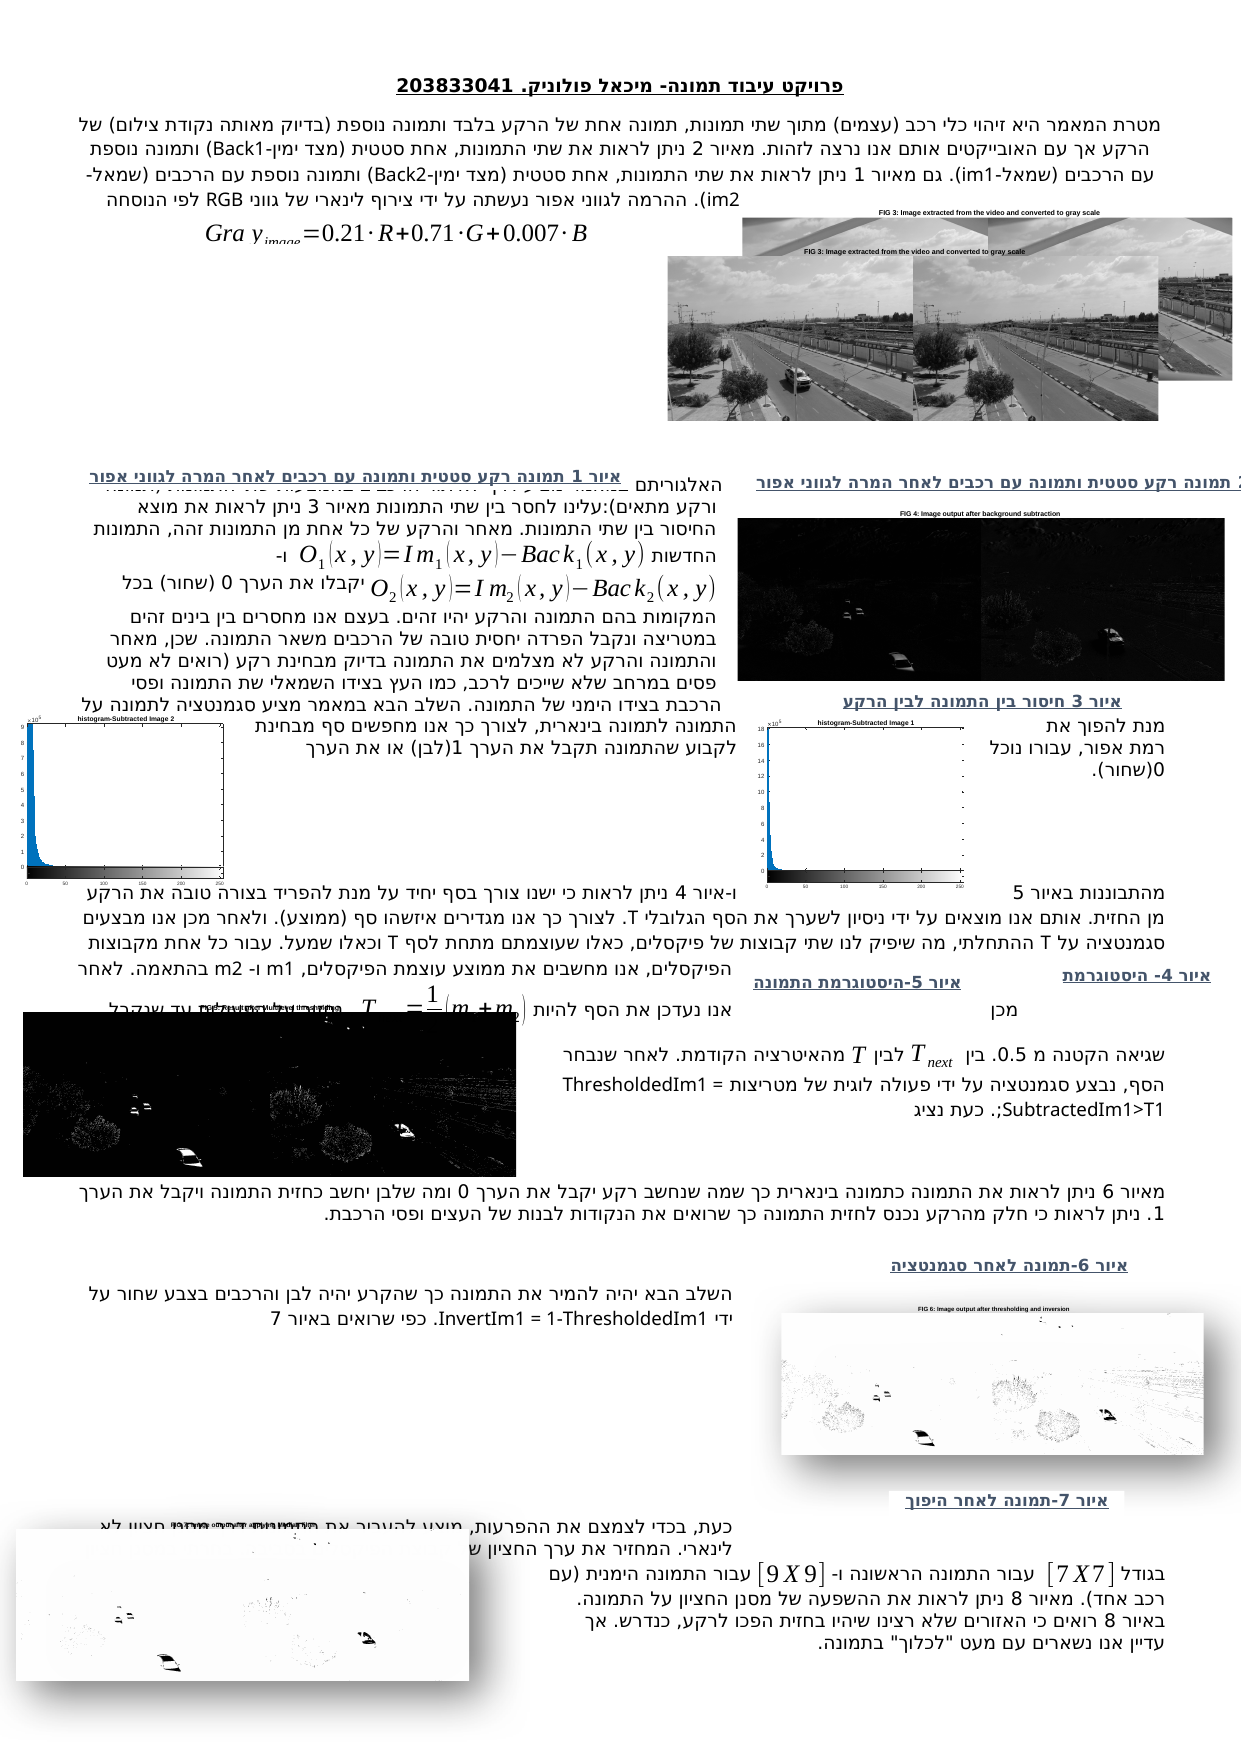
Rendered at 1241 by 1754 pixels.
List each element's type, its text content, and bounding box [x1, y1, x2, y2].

text כעת, בכדי לצמצם את ההפרעות, מוצע להעביר את התמונות דרך מסנן חציון לא לינארי. המחזיר את ערך החציון של קבוצת הפיקסלים בסביבה. בחרתי במסנן חציון בגודל עבור התמונה הראשונה ו- עבור התמונה הימנית (עם רכב אחד). מאיור 8 ניתן לראות את ההשפעה של מסנן החציון על התמונה. באיור 8 רואים כי האזורים שלא רצינו שיהיו בחזית הפכו לרקע, כנדרש. אך עדיין אנו נשארים עם מעט "לכלוך" בתמונה. [481, 1516, 1165, 1654]
text מאיור 6 ניתן לראות את התמונה כתמונה בינארית כך שמה שנחשב רקע יקבל את הערך 0 ומה שלבן יחשב כחזית התמונה ויקבל את הערך 1. ניתן לראות כי חלק מהרקע נכנס לחזית התמונה כך שרואים את הנקודות לבנות של העצים ופסי הרכבת. [75, 1181, 1165, 1224]
text מהתבוננות באיור 5 ו-איור 4 ניתן לראות כי ישנו צורך בסף יחיד על מנת להפריד בצורה טובה את הרקע מן החזית. אותם אנו מוצאים על ידי ניסיון לשערך את הסף הגלובלי T. לצורך כך אנו מגדירים איזשהו סף (ממוצע). ולאחר מכן אנו מבצעים סגמנטציה על T ההתחלתי, מה שיפיק לנו שתי קבוצות של פיקסלים, כאלו שעוצמתם מתחת לסף T וכאלו שמעל. עבור כל אחת מקבוצות הפיקסלים, אנו מחשבים את ממוצע עוצמת הפיקסלים, m1 ו- m2 בהתאמה. לאחר מכן אנו נעדכן את הסף להיות . נחזור על הפעולות עד שנקבל שגיאה הקטנה מ 0.5. בין לבין מהאיטרציה הקודמת. לאחר שנבחר הסף, נבצע סגמנטציה על ידי פעולה לוגית של מטריצות ThresholdedIm1 = SubtractedIm1>T1;. כעת נציג [75, 882, 1165, 1122]
text האלגוריתם במאמר מציע דרך לאיתור הרכבים באמצעות שתי התמונות (תמונה ורקע מתאים):עלינו לחסר בין שתי התמונות מאיור 3 ניתן לראות את מוצא החיסור בין שתי התמונות. מאחר והרקע של כל אחת מן התמונות זהה, התמונות החדשות ו- יקבלו את הערך 0 (שחור) בכל המקומות בהם התמונה והרקע יהיו זהים. בעצם אנו מחסרים בין בינים זהים במטריצה ונקבל הפרדה יחסית טובה של הרכבים משאר התמונה. שכן, מאחר והתמונה והרקע לא מצלמים את התמונה בדיוק מבחינת רקע (רואים לא מעט פסים במרחב שלא שייכים לרכב, כמו העץ בצידו השמאלי שת התמונה ופסי הרכבת בצידו הימני של התמונה. השלב הבא במאמר מציע סגמנטציה לתמונה על מנת להפוך את התמונה לתמונה בינארית, לצורך כך אנו מחפשים סף מבחינת רמת אפור, עבורו נוכל לקבוע שהתמונה תקבל את הערך 1(לבן) או את הערך 0(שחור). [75, 474, 1165, 781]
text מטרת המאמר היא זיהוי כלי רכב (עצמים) מתוך שתי תמונות, תמונה אחת של הרקע בלבד ותמונה נוספת (בדיוק מאותה נקודת צילום) של הרקע אך עם האובייקטים אותם אנו נרצה לזהות. מאיור 2 ניתן לראות את שתי התמונות, אחת סטטית (מצד ימין-Back1) ותמונה נוספת עם הרכבים (שמאל-im1). גם מאיור 1 ניתן לראות את שתי התמונות, אחת סטטית (מצד ימין-Back2) ותמונה נוספת עם הרכבים (שמאל-im2). ההרמה לגווני אפור נעשתה על ידי צירוף לינארי של גווני RGB לפי הנוסחה [75, 113, 1165, 243]
text פרויקט עיבוד תמונה- מיכאל פולוניק. 203833041 [75, 75, 1165, 97]
text השלב הבא יהיה להמיר את התמונה כך שהקרע יהיה לבן והרכבים בצבע שחור על ידי InvertIm1 = 1-ThresholdedIm1. כפי שרואים באיור 7 [75, 1283, 1165, 1331]
